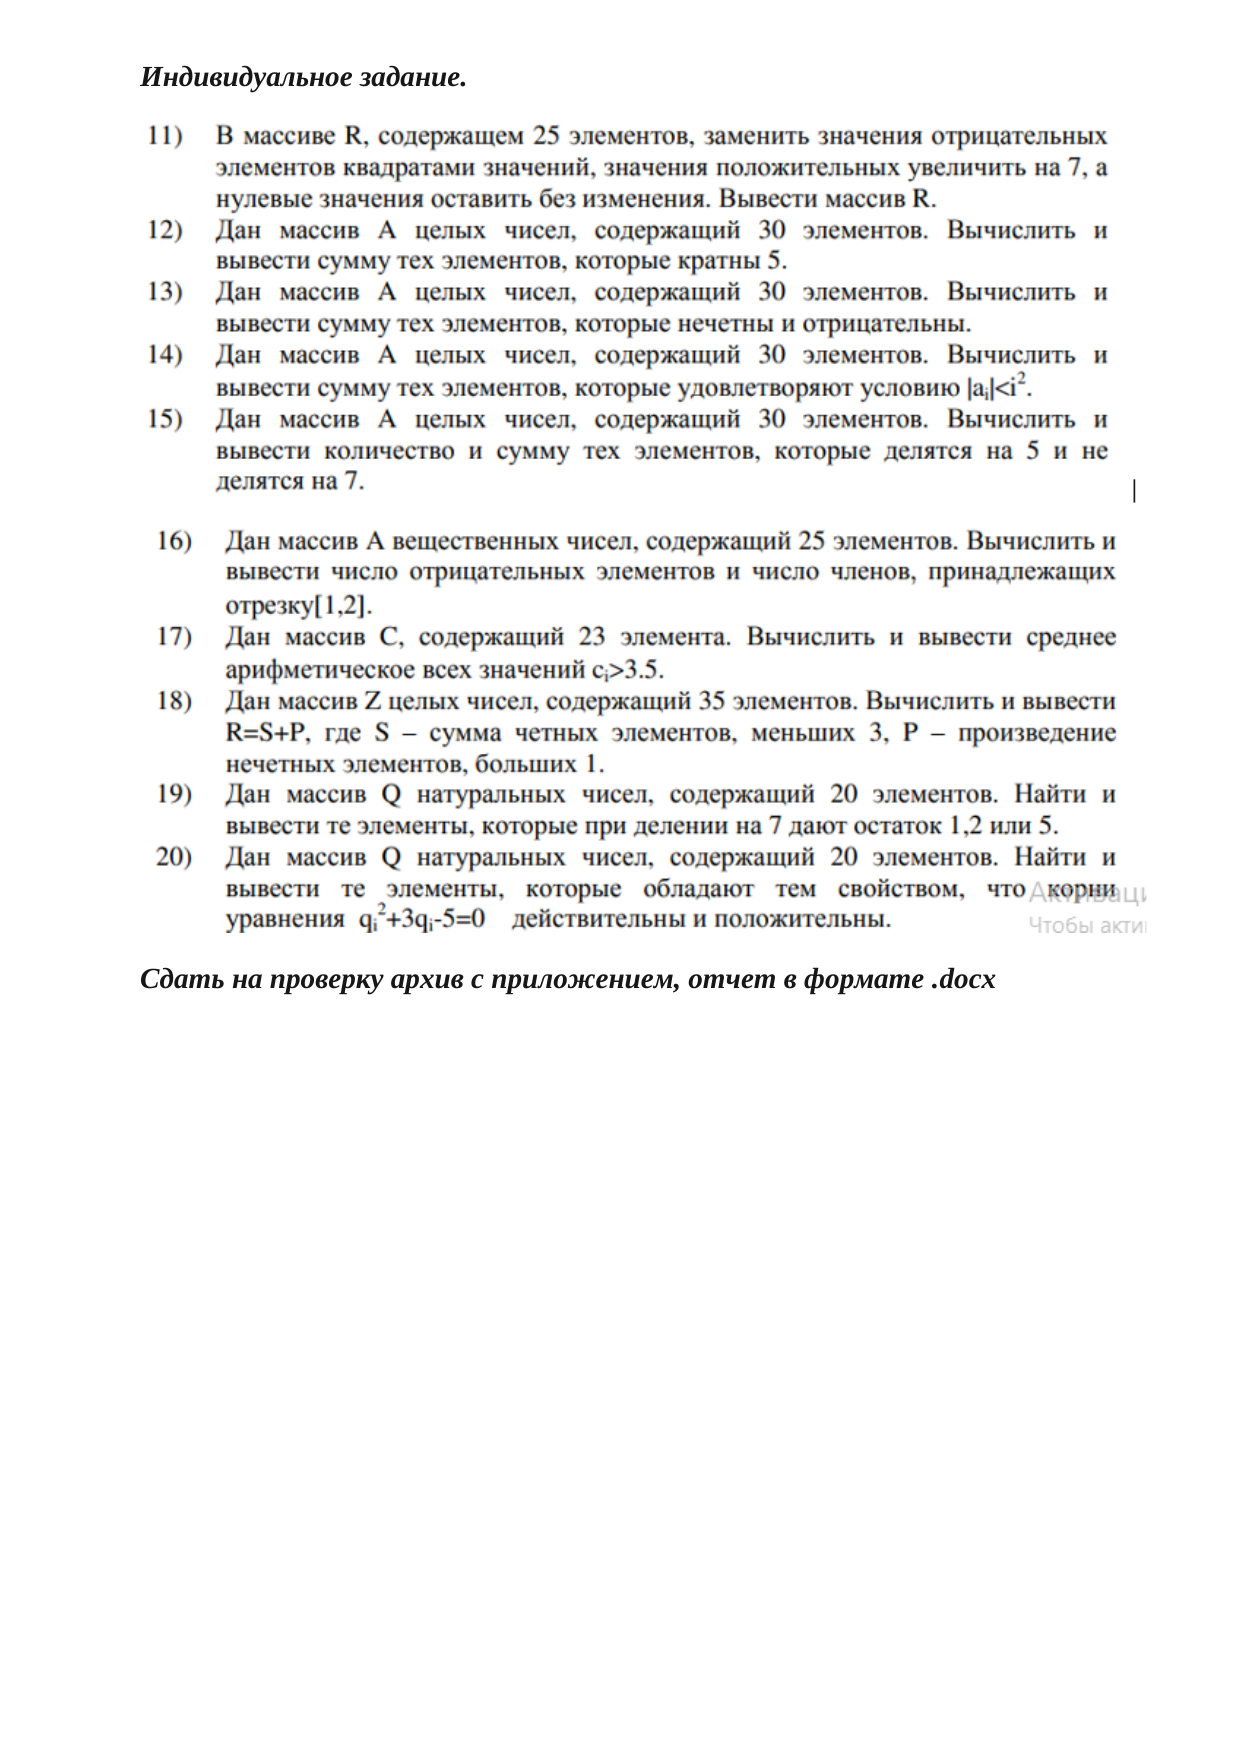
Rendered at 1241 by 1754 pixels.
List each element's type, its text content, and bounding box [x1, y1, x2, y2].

picture [140, 121, 1147, 933]
text Индивидуальное задание. [140, 59, 1152, 92]
text Сдать на проверку архив с приложением, отчет в формате .docx [140, 961, 1152, 995]
